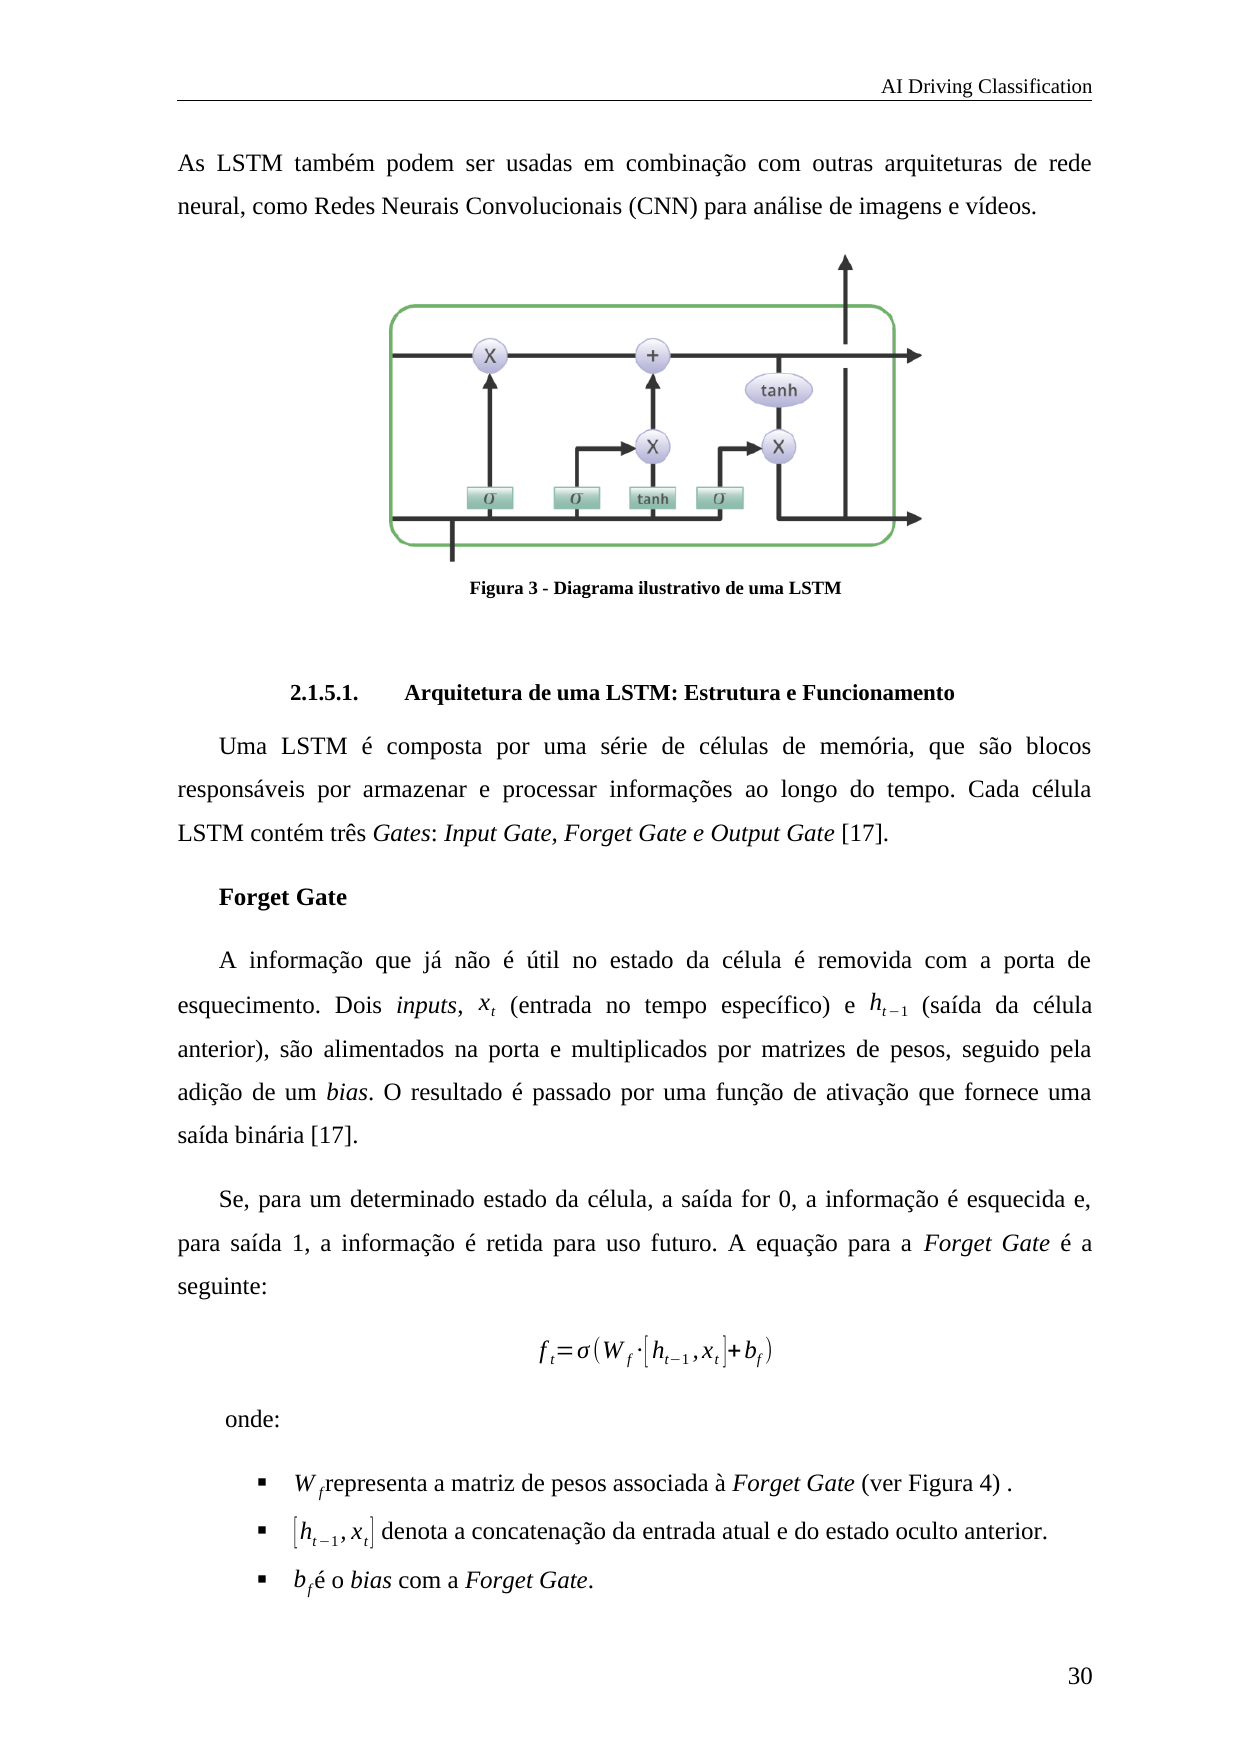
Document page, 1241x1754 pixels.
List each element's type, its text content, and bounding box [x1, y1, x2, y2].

picture [389, 254, 922, 563]
table_header Figura 3 - Diagrama ilustrativo de uma LSTM [177, 255, 1092, 599]
text Se, para um determinado estado da célula, a saída for 0, a informação é esquecida e, para saída 1, a informação é retida para uso futuro. A equação para a Forget Gate é a seguinte: [177, 1184, 1092, 1299]
list representa a matriz de pesos associada à Forget Gate (ver Figura 4) . [256, 1468, 1092, 1502]
text onde: [177, 1404, 1092, 1433]
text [177, 148, 1092, 219]
subtitle Arquitetura de uma LSTM: Estrutura e Funcionamento [290, 679, 1092, 706]
text A informação que já não é útil no estado da célula é removida com a porta de esquecimento. Dois inputs, (entrada no tempo específico) e (saída da célula anterior), são alimentados na porta e multiplicados por matrizes de pesos, seguido pela adição de um bias. O resultado é passado por uma função de ativação que fornece uma saída binária . [177, 946, 1092, 1149]
text Uma LSTM é composta por uma série de células de memória, que são blocos responsáveis por armazenar e processar informações ao longo do tempo. Cada célula LSTM contém três Gates: Input Gate, Forget Gate e Output Gate . [177, 731, 1092, 846]
list denota a concatenação da entrada atual e do estado oculto anterior. [256, 1516, 1092, 1551]
list é o bias com a Forget Gate. [256, 1565, 1092, 1598]
text Forget Gate [177, 882, 1092, 910]
